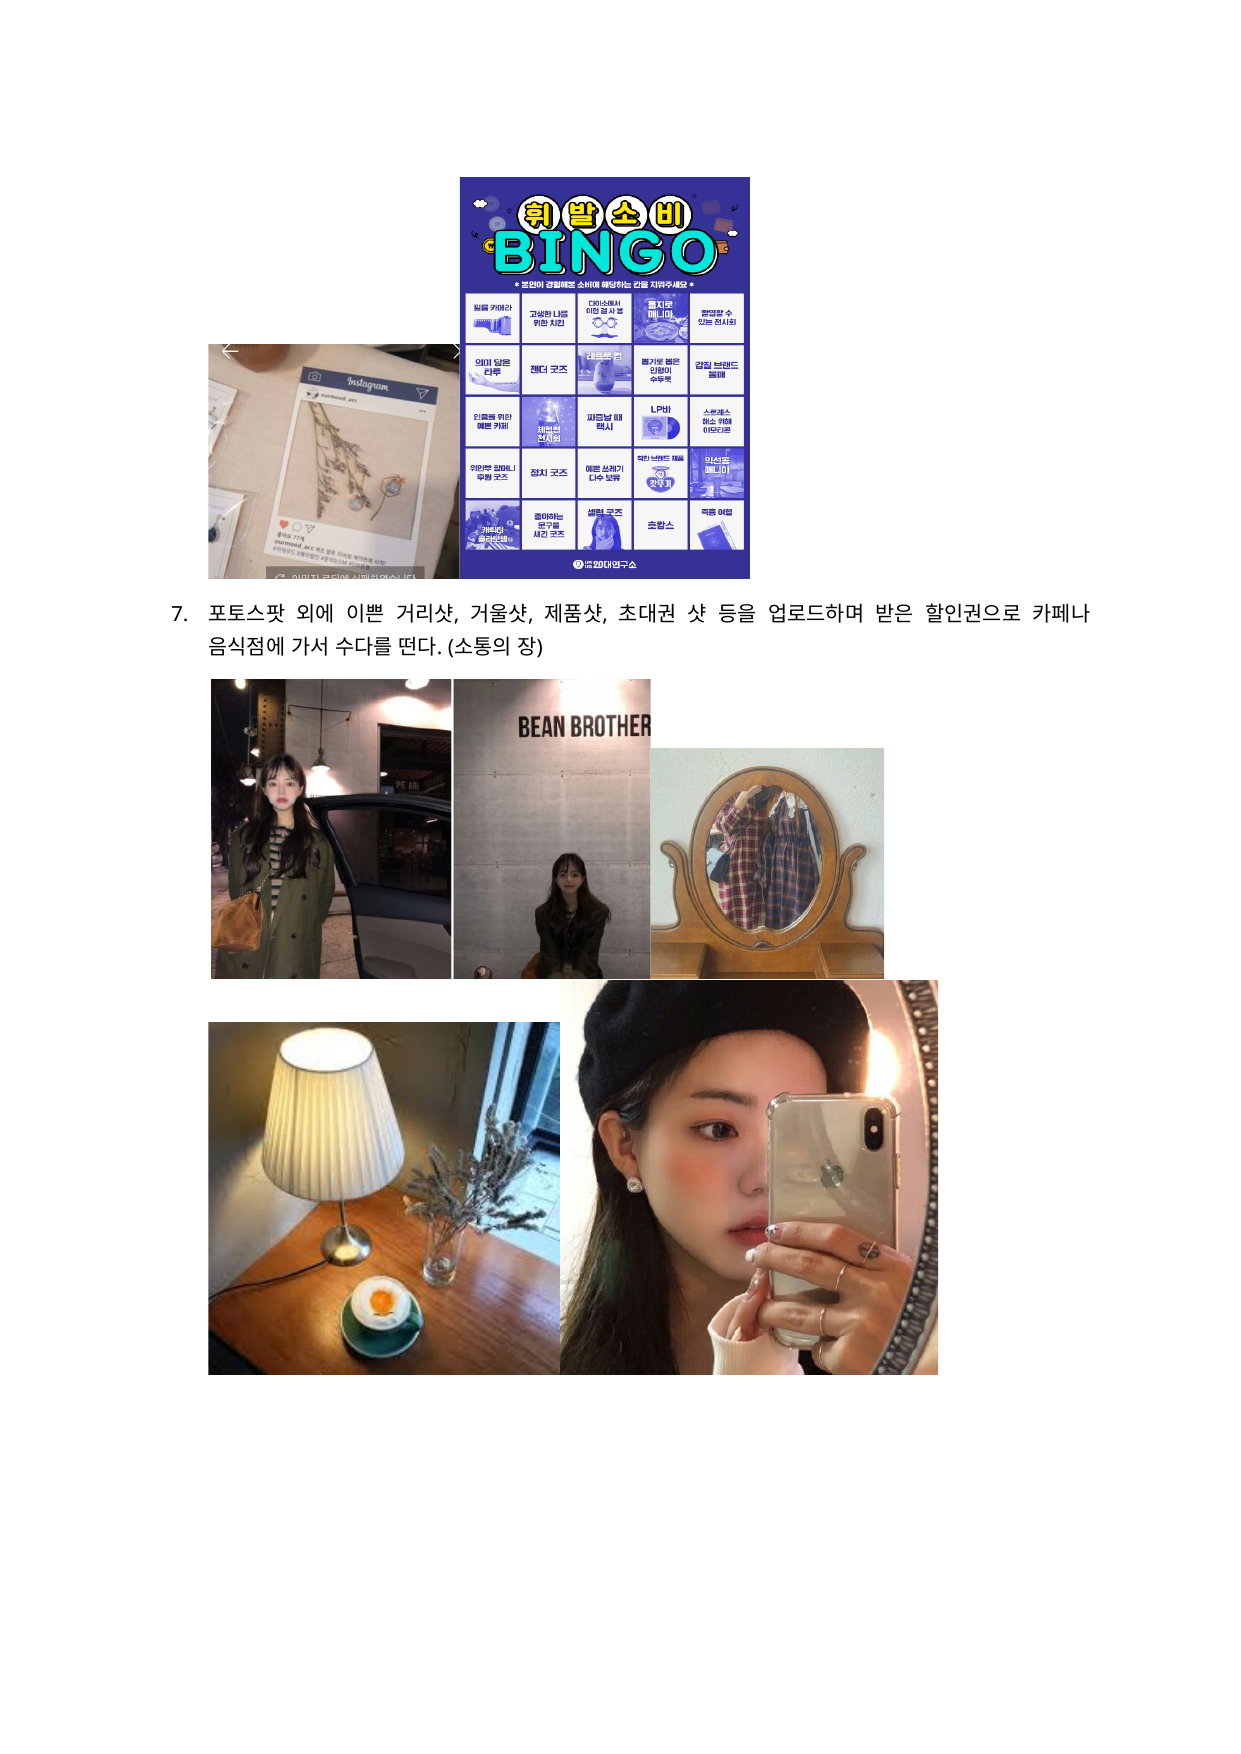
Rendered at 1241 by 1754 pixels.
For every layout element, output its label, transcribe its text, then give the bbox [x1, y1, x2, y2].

picture [208, 177, 750, 579]
picture [208, 980, 939, 1375]
list 포토스팟 외에 이쁜 거리샷, 거울샷, 제품샷, 초대권 샷 등을 업로드하며 받은 할인권으로 카페나 음식점에 가서 수다를 떤다. (소통의 장) [171, 598, 1090, 661]
picture [211, 679, 885, 979]
